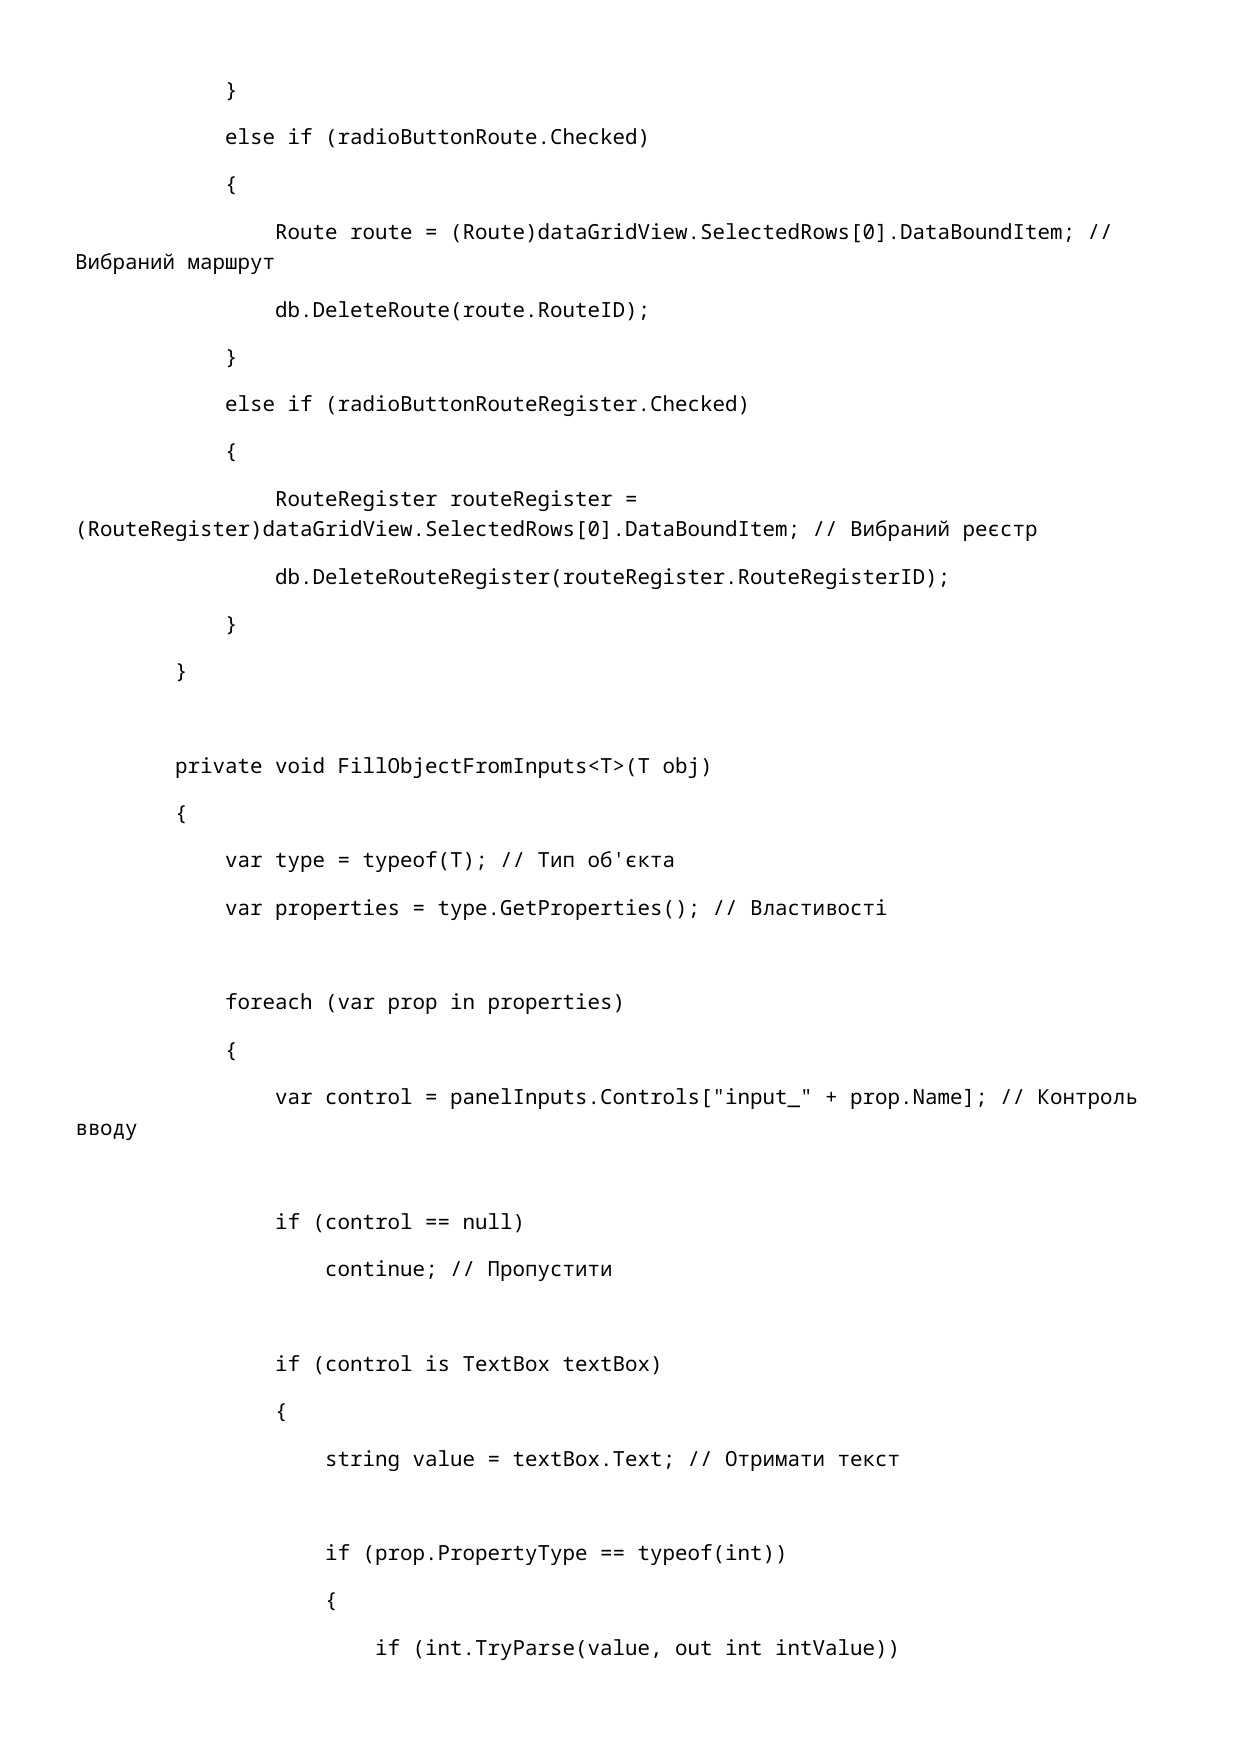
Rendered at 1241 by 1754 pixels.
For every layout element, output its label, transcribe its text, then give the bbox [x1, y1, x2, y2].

text { [75, 1586, 1165, 1614]
text if (int.TryParse(value, out int intValue)) [75, 1633, 1165, 1661]
text } [75, 656, 1165, 685]
text else if (radioButtonRoute.Checked) [75, 122, 1165, 151]
text if (control == null) [75, 1207, 1165, 1236]
text foreach (var prop in properties) [75, 987, 1165, 1016]
text var control = panelInputs.Controls["input_" + prop.Name]; // Контроль вводу [75, 1082, 1165, 1141]
text } [75, 75, 1165, 103]
text if (control is TextBox textBox) [75, 1349, 1165, 1378]
text if (prop.PropertyType == typeof(int)) [75, 1538, 1165, 1567]
text else if (radioButtonRouteRegister.Checked) [75, 389, 1165, 418]
text } [75, 342, 1165, 371]
text db.DeleteRoute(route.RouteID); [75, 295, 1165, 323]
text private void FillObjectFromInputs<T>(T obj) [75, 751, 1165, 779]
text { [75, 437, 1165, 465]
text { [75, 798, 1165, 827]
text db.DeleteRouteRegister(routeRegister.RouteRegisterID); [75, 562, 1165, 590]
text continue; // Пропустити [75, 1254, 1165, 1283]
text RouteRegister routeRegister = (RouteRegister)dataGridView.SelectedRows[0].DataBoundItem; // Вибраний реєстр [75, 484, 1165, 543]
text string value = textBox.Text; // Отримати текст [75, 1444, 1165, 1472]
text { [75, 1396, 1165, 1425]
text var properties = type.GetProperties(); // Властивості [75, 893, 1165, 921]
text var type = typeof(T); // Тип об'єкта [75, 846, 1165, 874]
text { [75, 169, 1165, 198]
text Route route = (Route)dataGridView.SelectedRows[0].DataBoundItem; // Вибраний маршрут [75, 217, 1165, 276]
text } [75, 609, 1165, 638]
text { [75, 1035, 1165, 1063]
